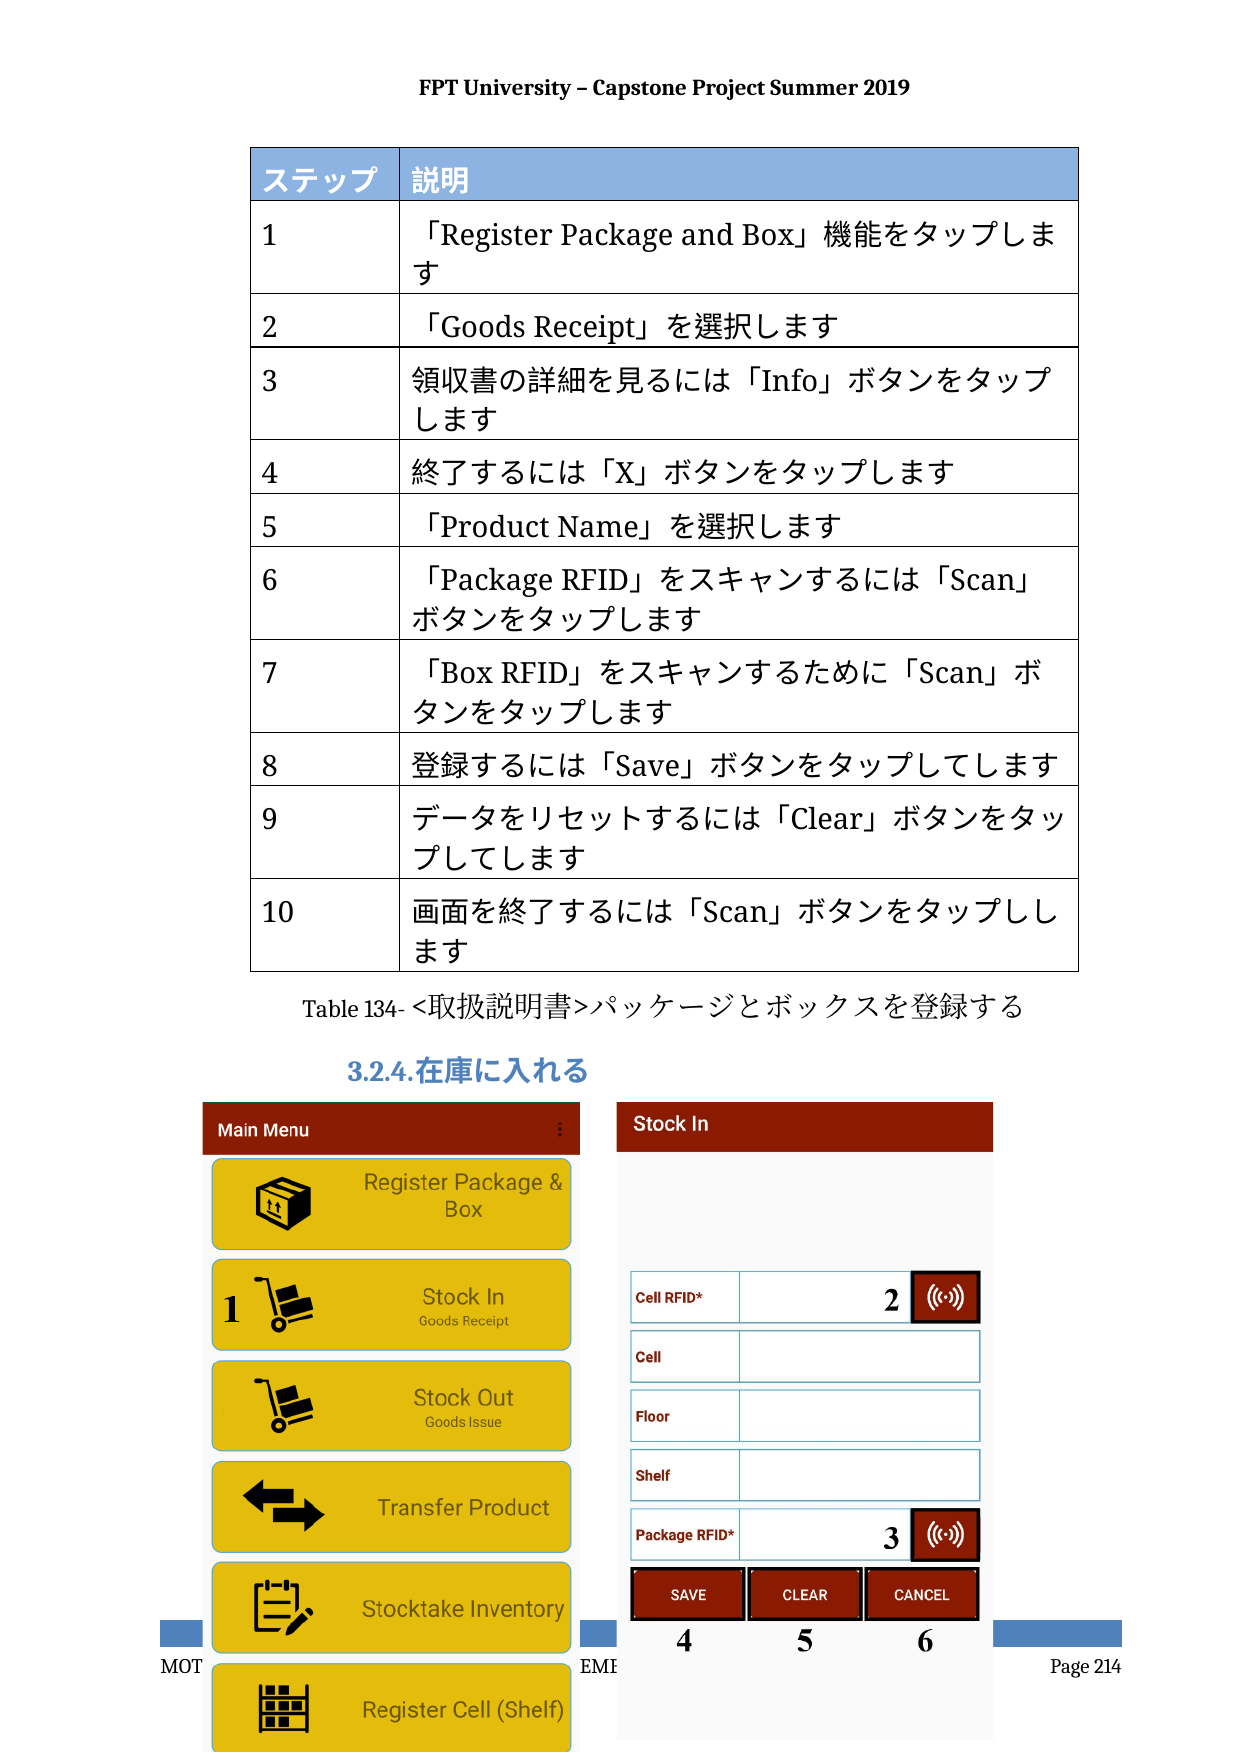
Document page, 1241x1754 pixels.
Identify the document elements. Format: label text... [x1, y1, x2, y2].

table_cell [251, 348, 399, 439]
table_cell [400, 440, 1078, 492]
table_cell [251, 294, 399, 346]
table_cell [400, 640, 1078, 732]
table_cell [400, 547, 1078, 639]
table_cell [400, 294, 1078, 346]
text Table 234- <取扱説明書>パッケージとボックスを登録する [207, 984, 1122, 1026]
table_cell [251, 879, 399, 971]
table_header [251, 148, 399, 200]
picture [202, 1102, 580, 1752]
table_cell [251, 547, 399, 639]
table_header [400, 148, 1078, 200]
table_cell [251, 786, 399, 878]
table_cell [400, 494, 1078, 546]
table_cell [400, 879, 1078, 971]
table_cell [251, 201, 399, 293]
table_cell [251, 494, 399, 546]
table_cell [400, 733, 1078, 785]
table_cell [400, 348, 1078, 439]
picture [616, 1102, 994, 1740]
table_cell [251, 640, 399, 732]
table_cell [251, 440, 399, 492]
subtitle 在庫に入れる [348, 1047, 1122, 1089]
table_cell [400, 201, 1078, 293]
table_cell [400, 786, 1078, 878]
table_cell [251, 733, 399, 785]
